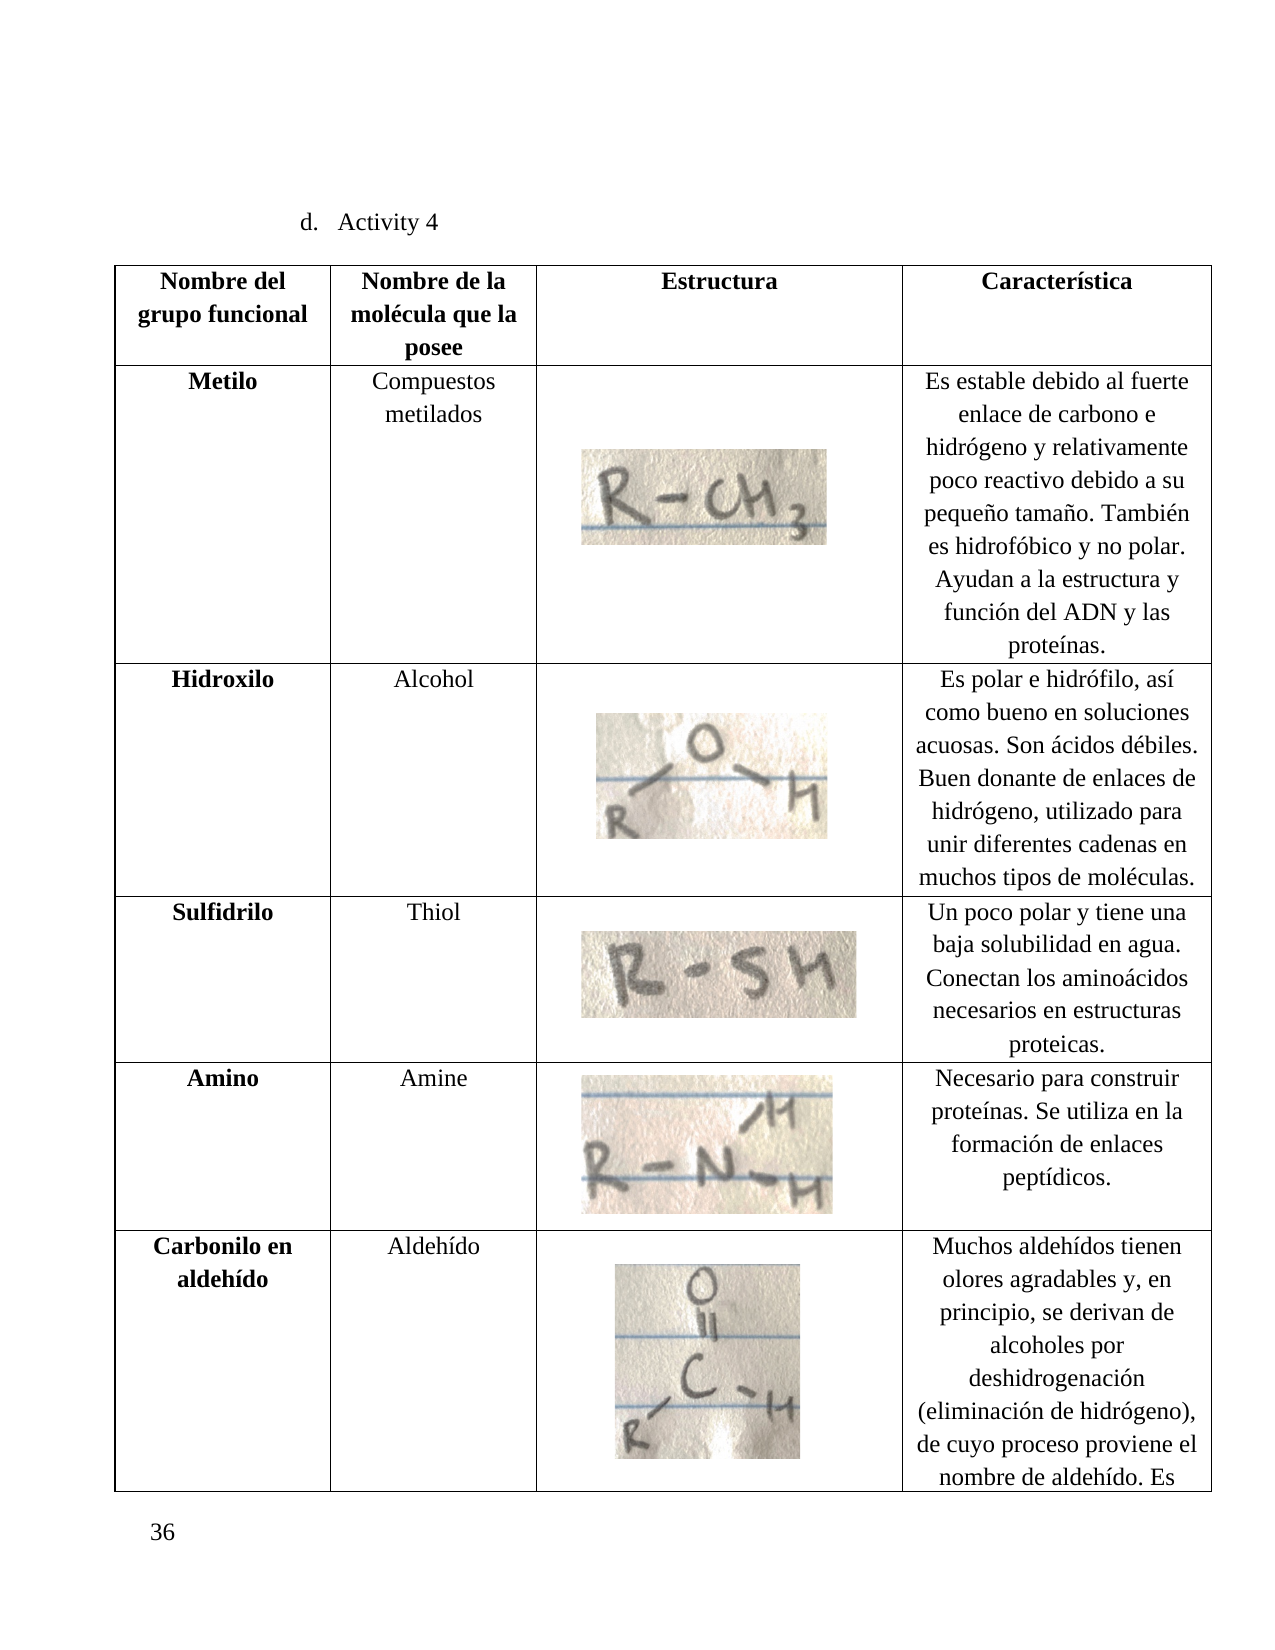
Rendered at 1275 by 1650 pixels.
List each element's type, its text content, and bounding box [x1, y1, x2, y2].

table_cell Metilo [116, 366, 330, 663]
table_cell Amino [116, 1063, 330, 1230]
picture [581, 931, 857, 1018]
table_cell [537, 897, 902, 1062]
table_cell Thiol [331, 897, 536, 1062]
table_header Nombre del grupo funcional [116, 266, 330, 365]
table_header Característica [903, 266, 1211, 365]
table_cell Hidroxilo [116, 664, 330, 896]
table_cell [116, 1231, 330, 1491]
picture [581, 449, 827, 545]
table_cell Es polar e hidrófilo, así como bueno en soluciones acuosas. Son ácidos débiles. Buen donante de enlaces de hidrógeno, utilizado para unir diferentes cadenas en muchos tipos de moléculas. [903, 664, 1211, 896]
table_cell Un poco polar y tiene una baja solubilidad en agua. Conectan los aminoácidos necesarios en estructuras proteicas. [903, 897, 1211, 1062]
table_cell [537, 1063, 902, 1230]
table_header Estructura [537, 266, 902, 365]
table_cell Amine [331, 1063, 536, 1230]
table_cell [537, 664, 902, 896]
table_cell Aldehído [331, 1231, 536, 1491]
table_cell Compuestos metilados [331, 366, 536, 663]
table_cell Alcohol [331, 664, 536, 896]
table_cell Sulfidrilo [116, 897, 330, 1062]
table_cell [537, 366, 902, 663]
table_cell Necesario para construir proteínas. Se utiliza en la formación de enlaces peptídicos. [903, 1063, 1211, 1230]
picture [581, 1075, 833, 1214]
table_cell Es estable debido al fuerte enlace de carbono e hidrógeno y relativamente poco reactivo debido a su pequeño tamaño. También es hidrofóbico y no polar. Ayudan a la estructura y función del ADN y las proteínas. [903, 366, 1211, 663]
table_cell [903, 1231, 1211, 1491]
table_cell [537, 1231, 902, 1491]
list Activity 4 [300, 207, 1125, 236]
picture [614, 1264, 801, 1459]
picture [596, 713, 828, 839]
table_header Nombre de la molécula que la posee [331, 266, 536, 365]
